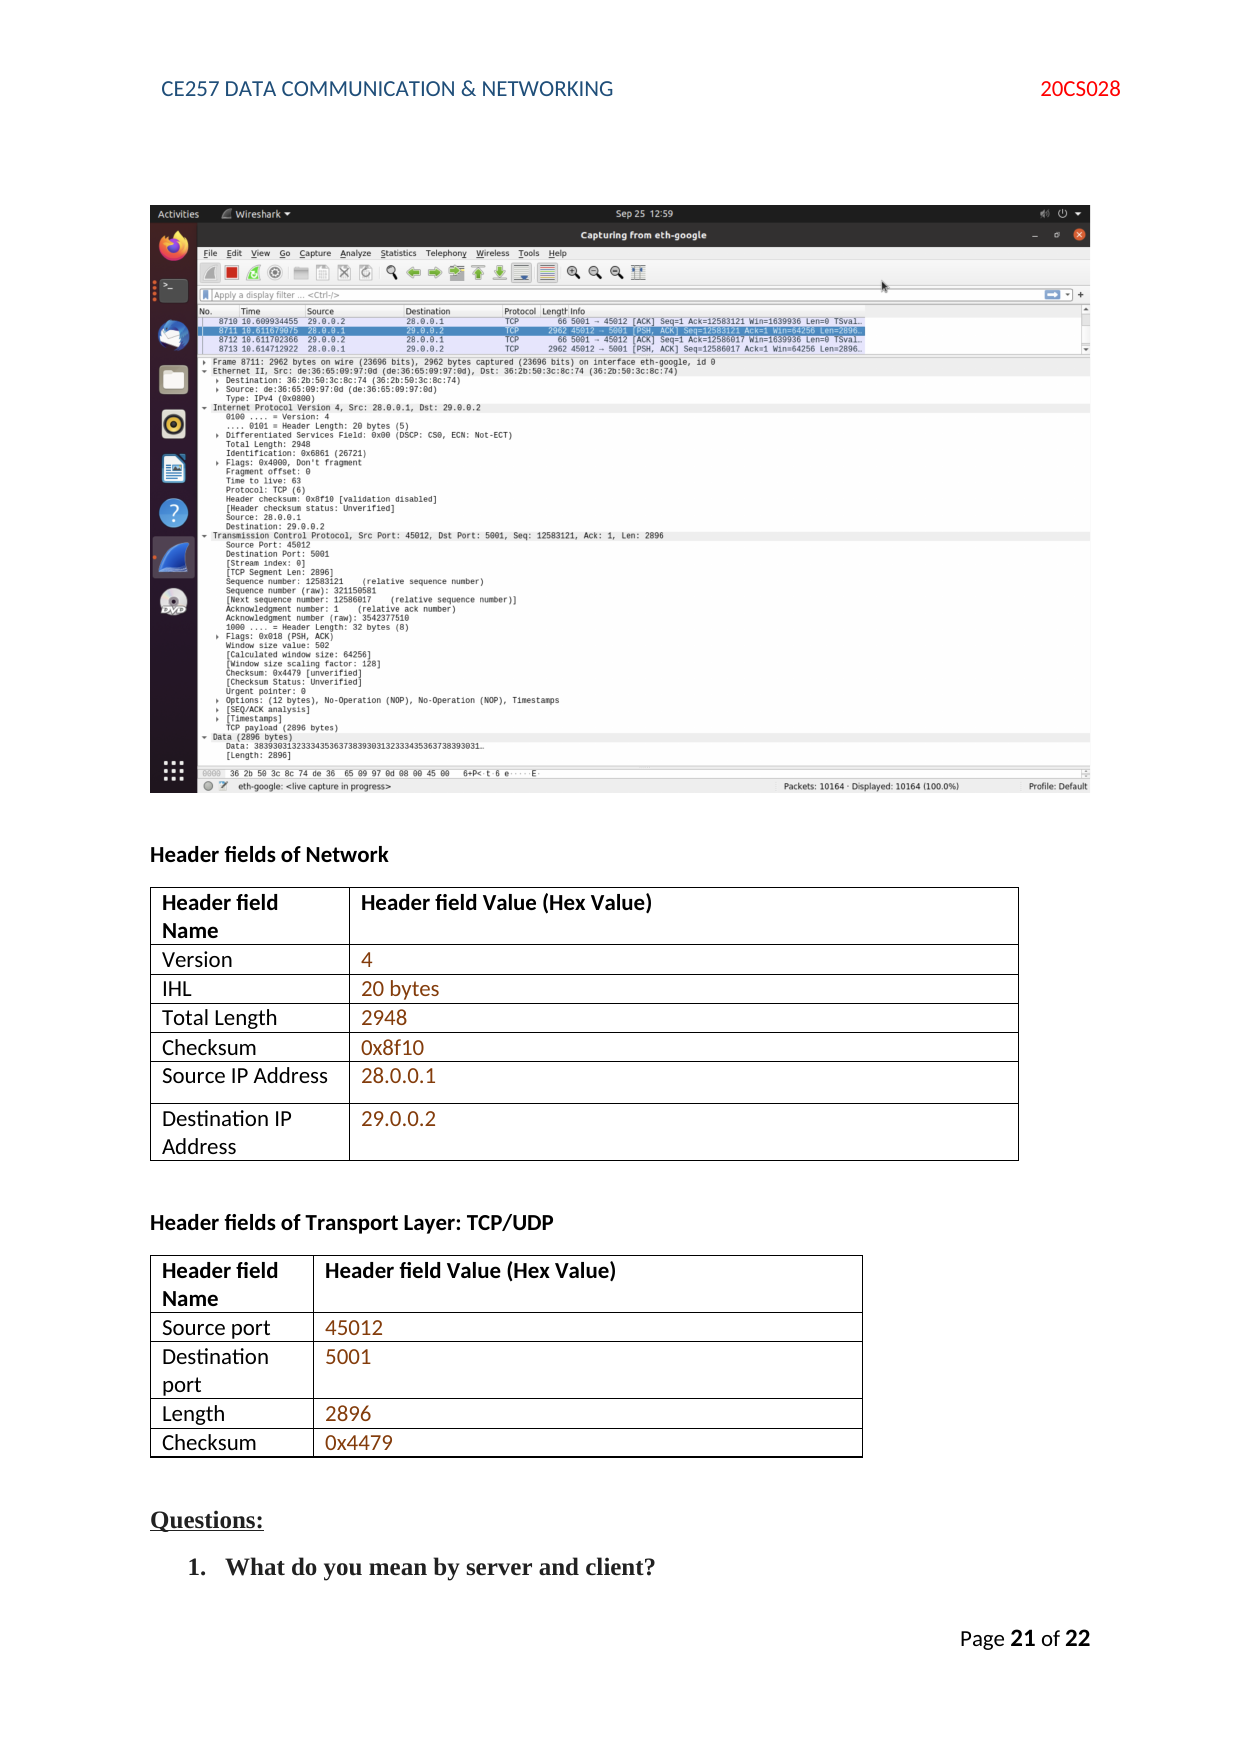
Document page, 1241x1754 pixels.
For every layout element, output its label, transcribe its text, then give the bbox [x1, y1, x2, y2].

table_cell Checksum [151, 1033, 349, 1061]
text Questions: [150, 1505, 1090, 1534]
table_cell 29.0.0.2 [350, 1104, 1018, 1160]
table_cell 2896 [314, 1399, 862, 1427]
text Header fields of Network [150, 840, 1090, 868]
text Header fields of Transport Layer: TCP/UDP [150, 1208, 1090, 1236]
table_cell 28.0.0.1 [350, 1062, 1018, 1103]
list What do you mean by server and client? [187, 1552, 1090, 1581]
table_cell Source port [151, 1313, 313, 1341]
table_cell Version [151, 945, 349, 973]
table_cell 5001 [314, 1342, 862, 1398]
table_header Header field Value (Hex Value) [350, 888, 1018, 944]
table_cell 4 [350, 945, 1018, 973]
table_cell 45012 [314, 1313, 862, 1341]
table_cell 2948 [350, 1004, 1018, 1032]
table_cell Source IP Address [151, 1062, 349, 1103]
table_cell Total Length [151, 1004, 349, 1032]
table_header Header field Name [151, 888, 349, 944]
table_cell 0x4479 [314, 1429, 862, 1456]
table_cell Length [151, 1399, 313, 1427]
table_cell Destination port [151, 1342, 313, 1398]
table_cell Checksum [151, 1429, 313, 1456]
picture [150, 205, 1091, 793]
table_cell Destination IP Address [151, 1104, 349, 1160]
table_header Header field Name [151, 1256, 313, 1312]
table_cell IHL [151, 975, 349, 1002]
table_header Header field Value (Hex Value) [314, 1256, 862, 1312]
table_cell 20 bytes [350, 975, 1018, 1002]
table_cell 0x8f10 [350, 1033, 1018, 1061]
